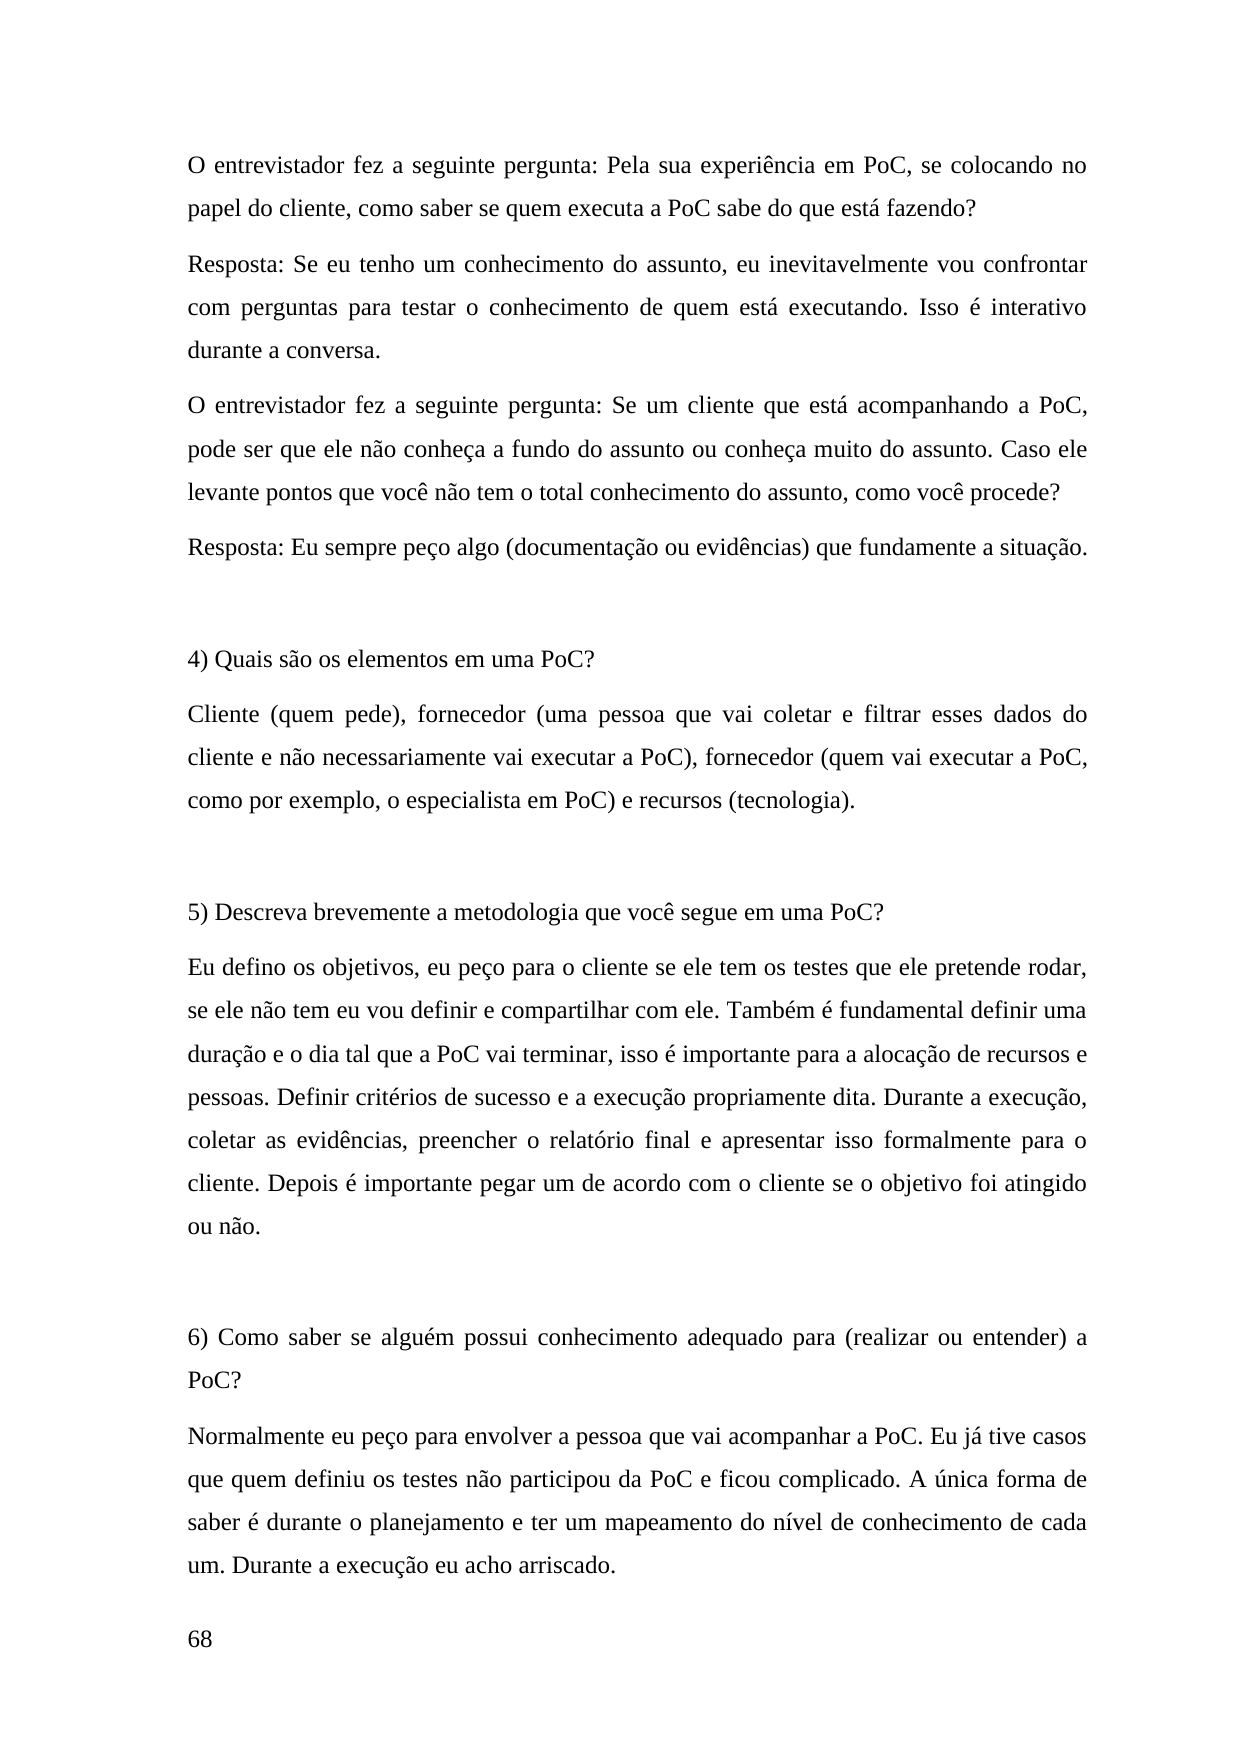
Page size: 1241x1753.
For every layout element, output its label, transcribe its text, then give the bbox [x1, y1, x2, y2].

text Resposta: Se eu tenho um conhecimento do assunto, eu inevitavelmente vou confrontar com perguntas para testar o conhecimento de quem está executando. Isso é interativo durante a conversa. [187, 249, 1088, 364]
text O entrevistador fez a seguinte pergunta: Se um cliente que está acompanhando a PoC, pode ser que ele não conheça a fundo do assunto ou conheça muito do assunto. Caso ele levante pontos que você não tem o total conhecimento do assunto, como você procede? [187, 391, 1088, 506]
text Eu defino os objetivos, eu peço para o cliente se ele tem os testes que ele pretende rodar, se ele não tem eu vou definir e compartilhar com ele. Também é fundamental definir uma duração e o dia tal que a PoC vai terminar, isso é importante para a alocação de recursos e pessoas. Definir critérios de sucesso e a execução propriamente dita. Durante a execução, coletar as evidências, preencher o relatório final e apresentar isso formalmente para o cliente. Depois é importante pegar um de acordo com o cliente se o objetivo foi atingido ou não. [187, 952, 1088, 1240]
text 4) Quais são os elementos em uma PoC? [187, 644, 1088, 672]
text O entrevistador fez a seguinte pergunta: Pela sua experiência em PoC, se colocando no papel do cliente, como saber se quem executa a PoC sabe do que está fazendo? [187, 150, 1088, 222]
text Cliente (quem pede), fornecedor (uma pessoa que vai coletar e filtrar esses dados do cliente e não necessariamente vai executar a PoC), fornecedor (quem vai executar a PoC, como por exemplo, o especialista em PoC) e recursos (tecnologia). [187, 699, 1088, 814]
text Resposta: Eu sempre peço algo (documentação ou evidências) que fundamente a situação. [187, 532, 1088, 561]
text 6) Como saber se alguém possui conhecimento adequado para (realizar ou entender) a PoC? [187, 1322, 1088, 1394]
text Normalmente eu peço para envolver a pessoa que vai acompanhar a PoC. Eu já tive casos que quem definiu os testes não participou da PoC e ficou complicado. A única forma de saber é durante o planejamento e ter um mapeamento do nível de conhecimento de cada um. Durante a execução eu acho arriscado. [187, 1421, 1088, 1579]
text 5) Descreva brevemente a metodologia que você segue em uma PoC? [187, 897, 1088, 926]
